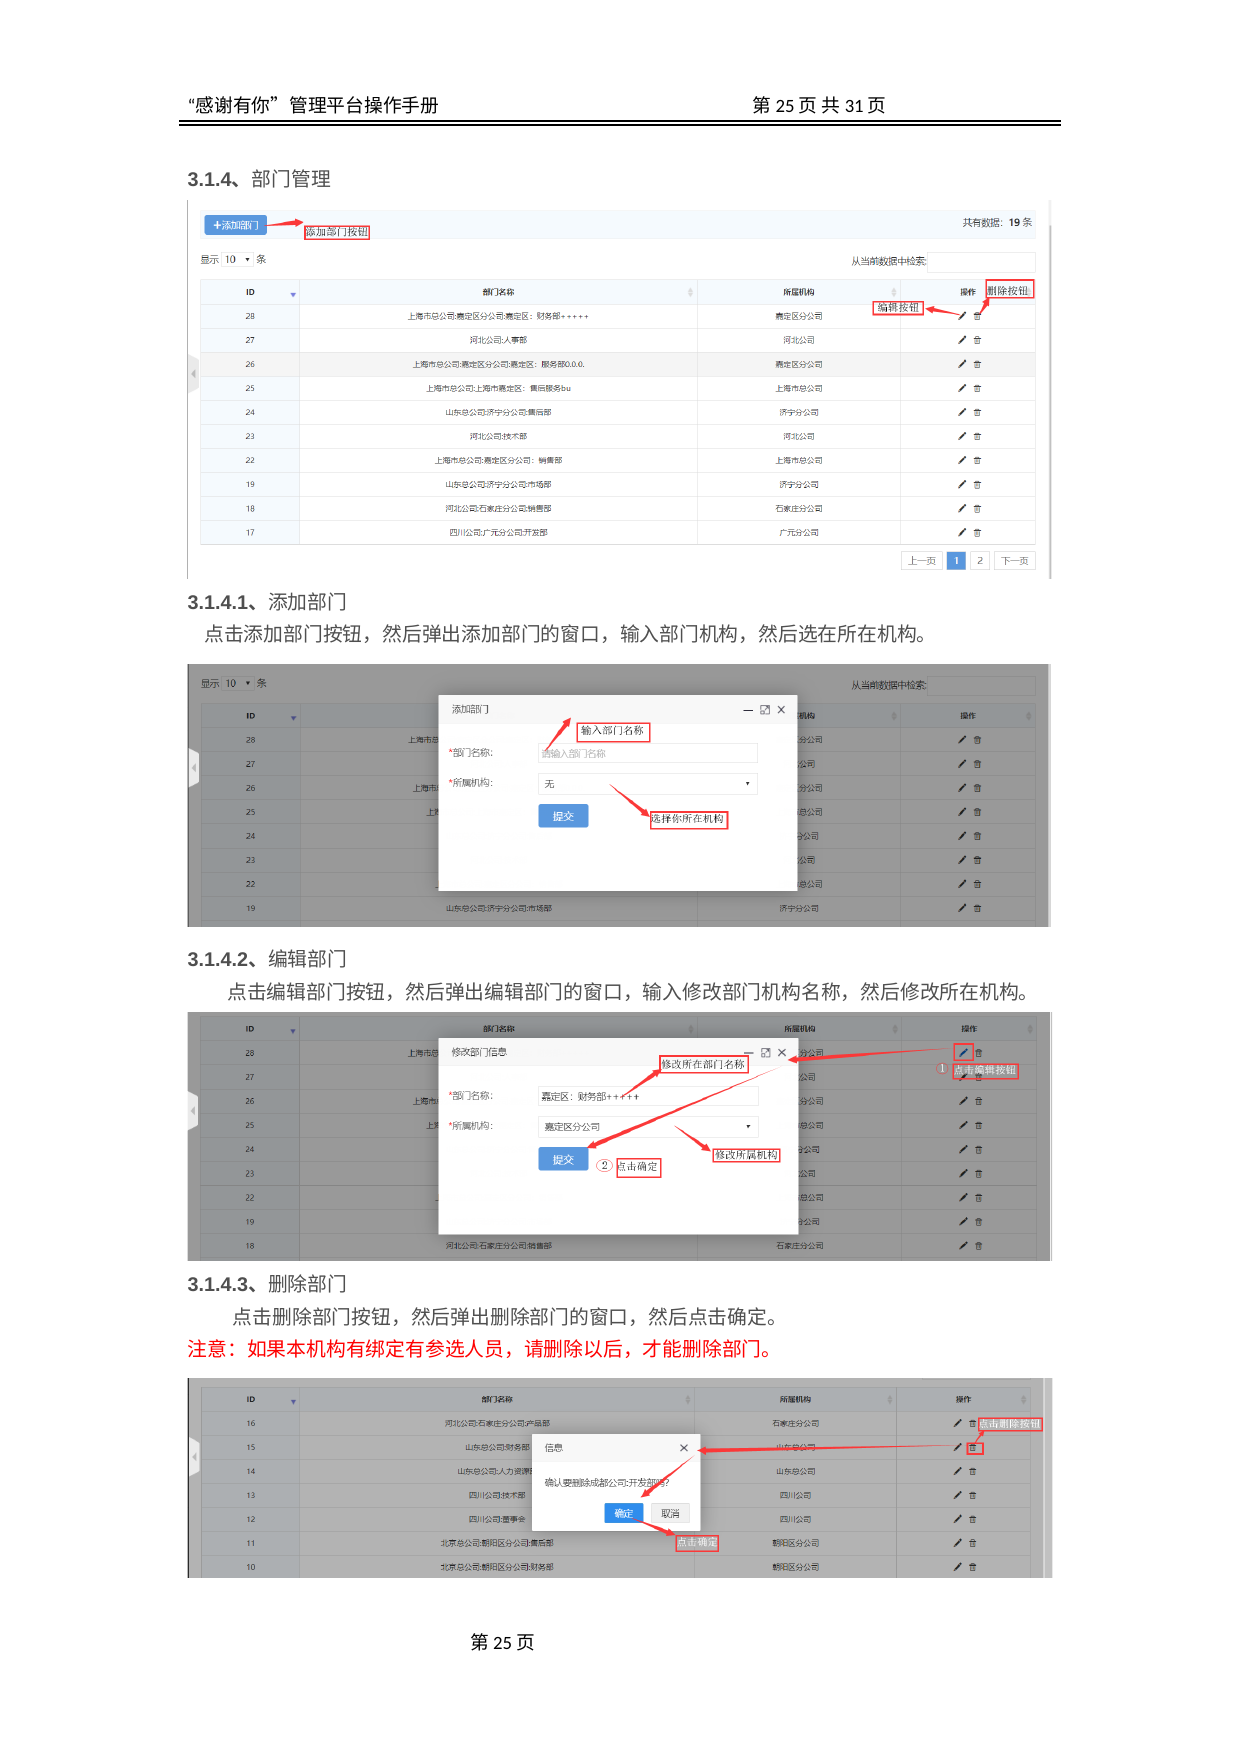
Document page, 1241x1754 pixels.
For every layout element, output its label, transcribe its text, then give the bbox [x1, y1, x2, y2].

picture [187, 664, 1051, 927]
text 3.1.4.2、编辑部门 [187, 942, 1053, 974]
picture [187, 1012, 1053, 1261]
text 注意：如果本机构有绑定有参选人员，请删除以后，才能删除部门。 [187, 1332, 1053, 1364]
text 3.1.4、部门管理 [187, 162, 1053, 194]
text 3.1.4.1、添加部门 [187, 584, 1053, 617]
picture [187, 1378, 1053, 1578]
picture [187, 200, 1052, 579]
text 点击删除部门按钮，然后弹出删除部门的窗口，然后点击确定。 [187, 1299, 1053, 1332]
text 点击编辑部门按钮，然后弹出编辑部门的窗口，输入修改部门机构名称，然后修改所在机构。 [187, 974, 1053, 1007]
text 3.1.4.3、删除部门 [187, 1267, 1053, 1299]
